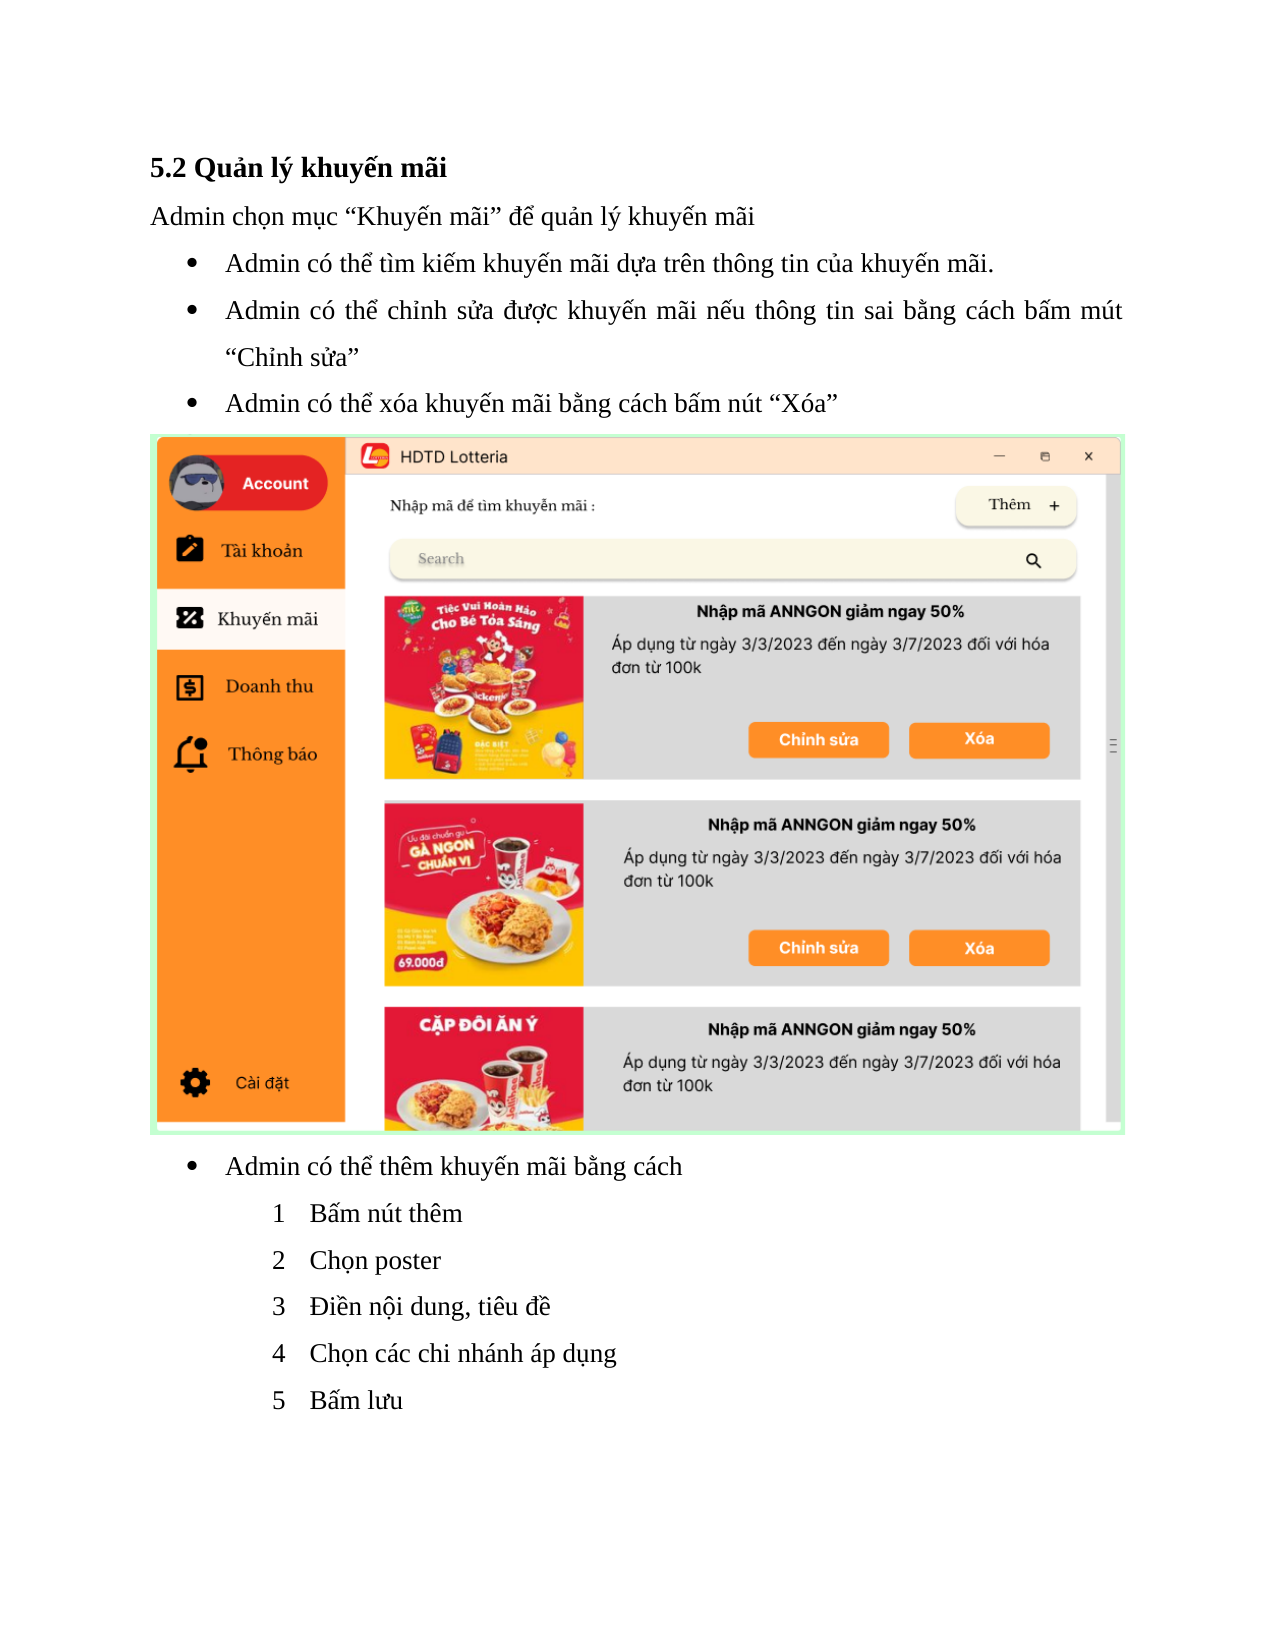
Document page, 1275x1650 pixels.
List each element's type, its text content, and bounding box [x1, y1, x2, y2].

list Bấm nút thêm [272, 1197, 1125, 1228]
text Admin chọn mục “Khuyến mãi” để quản lý khuyến mãi [150, 200, 1125, 231]
list Admin có thể tìm kiếm khuyến mãi dựa trên thông tin của khuyến mãi. [187, 247, 1125, 278]
list Chọn các chi nhánh áp dụng [272, 1337, 1125, 1368]
list Điền nội dung, tiêu đề [272, 1290, 1125, 1322]
list Admin có thể chỉnh sửa được khuyến mãi nếu thông tin sai bằng cách bấm mút “Chỉnh sửa” [187, 294, 1125, 372]
list Admin có thể xóa khuyến mãi bằng cách bấm nút “Xóa” [187, 387, 1125, 418]
picture [150, 434, 1125, 1135]
list Admin có thể thêm khuyến mãi bằng cách [187, 1150, 1125, 1181]
text 5.2 Quản lý khuyến mãi [150, 150, 1125, 183]
list Bấm lưu [272, 1384, 1125, 1415]
list Chọn poster [272, 1244, 1125, 1275]
